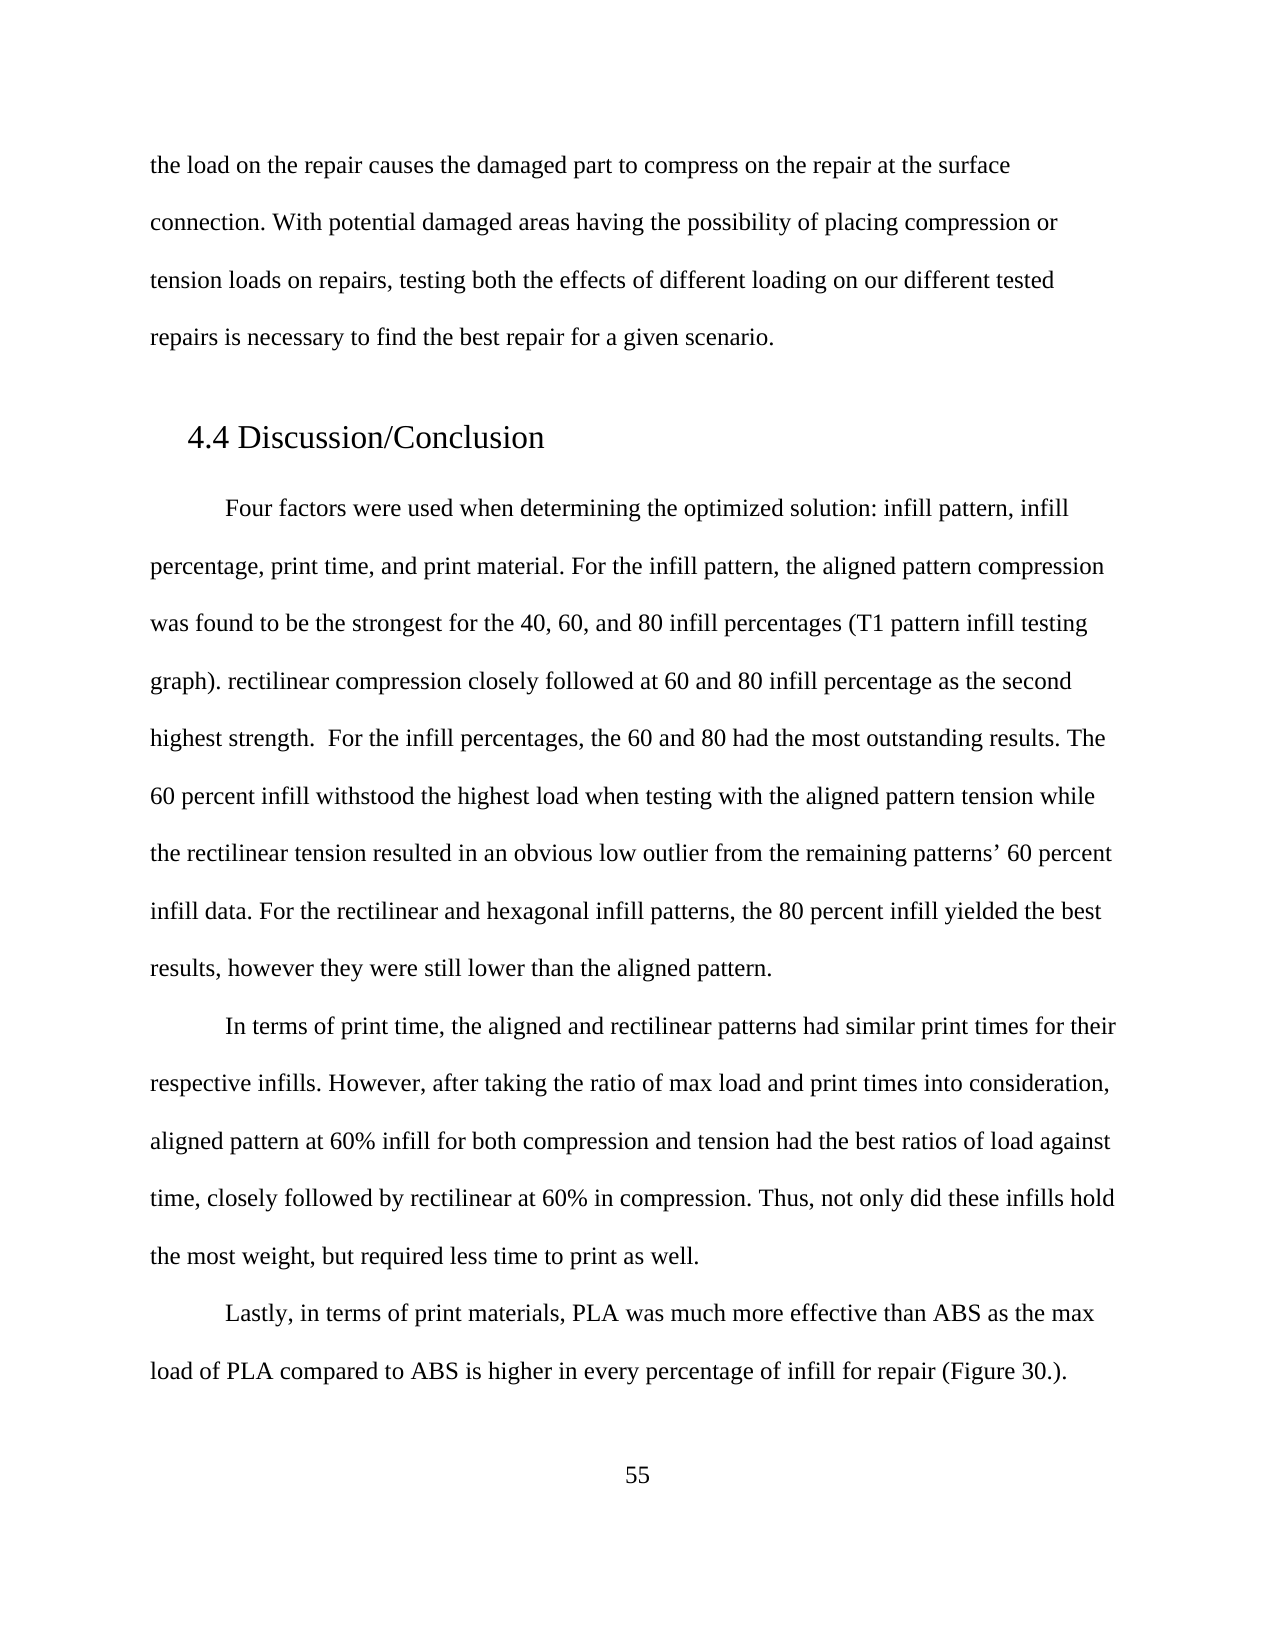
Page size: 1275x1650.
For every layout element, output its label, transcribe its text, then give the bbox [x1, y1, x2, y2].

text Lastly, in terms of print materials, PLA was much more effective than ABS as the max load of PLA compared to ABS is higher in every percentage of infill for repair (Figure 30.). [150, 1298, 1125, 1384]
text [150, 150, 1125, 351]
text Four factors were used when determining the optimized solution: infill pattern, infill percentage, print time, and print material. For the infill pattern, the aligned pattern compression was found to be the strongest for the 40, 60, and 80 infill percentages (T1 pattern infill testing graph). rectilinear compression closely followed at 60 and 80 infill percentage as the second highest strength. For the infill percentages, the 60 and 80 had the most outstanding results. The 60 percent infill withstood the highest load when testing with the aligned pattern tension while the rectilinear tension resulted in an obvious low outlier from the remaining patterns’ 60 percent infill data. For the rectilinear and hexagonal infill patterns, the 80 percent infill yielded the best results, however they were still lower than the aligned pattern. [150, 493, 1125, 982]
subtitle 4.4 Discussion/Conclusion [187, 417, 1125, 456]
text In terms of print time, the aligned and rectilinear patterns had similar print times for their respective infills. However, after taking the ratio of max load and print times into consideration, aligned pattern at 60% infill for both compression and tension had the best ratios of load against time, closely followed by rectilinear at 60% in compression. Thus, not only did these infills hold the most weight, but required less time to print as well. [150, 1011, 1125, 1269]
